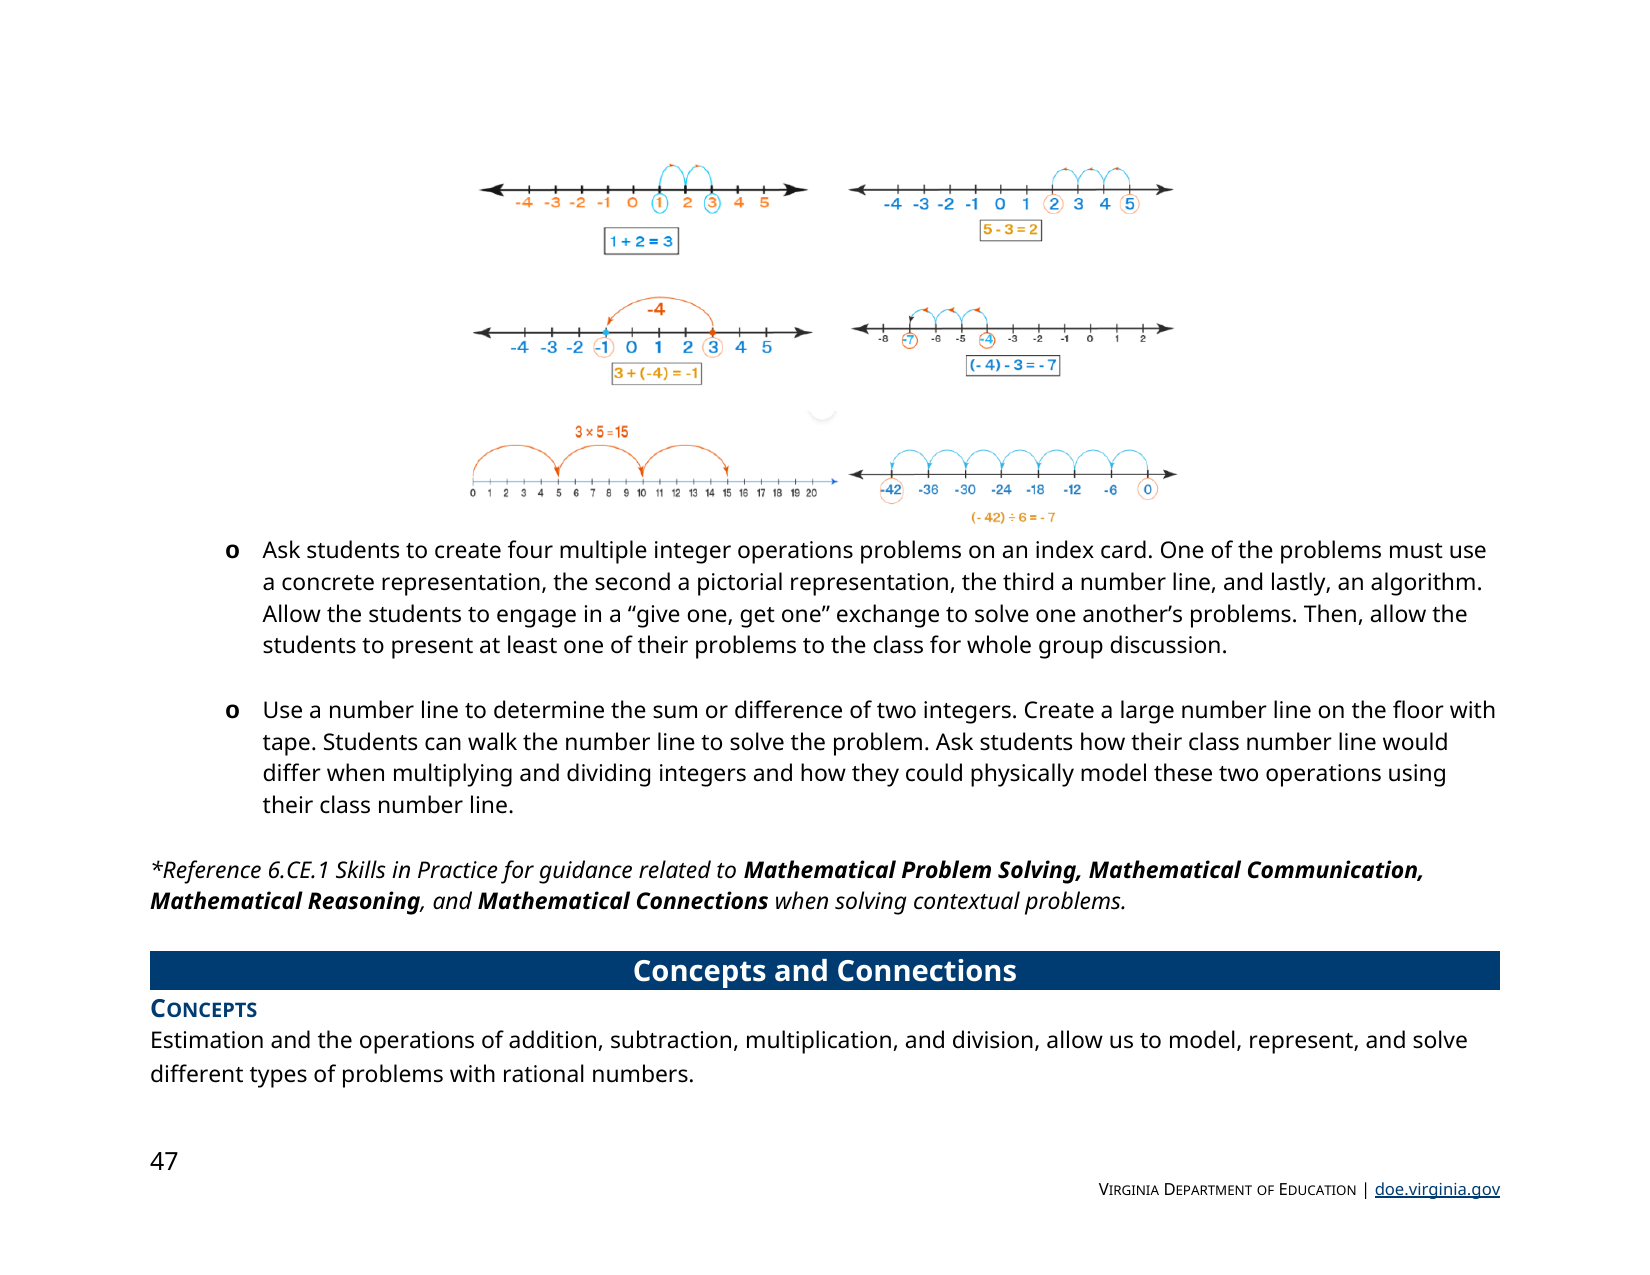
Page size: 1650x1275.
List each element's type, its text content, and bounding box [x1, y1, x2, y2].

text Estimation and the operations of addition, subtraction, multiplication, and division, allow us to model, represent, and solve different types of problems with rational numbers. [150, 1024, 1500, 1089]
subtitle Concepts and Connections [150, 951, 1500, 990]
list Ask students to create four multiple integer operations problems on an index card. One of the problems must use a concrete representation, the second a pictorial representation, the third a number line, and lastly, an algorithm. Allow the students to engage in a “give one, get one” exchange to solve one another’s problems. Then, allow the students to present at least one of their problems to the class for whole group discussion. [225, 534, 1500, 660]
text *Reference 6.CE.1 Skills in Practice for guidance related to Mathematical Problem Solving, Mathematical Communication, Mathematical Reasoning, and Mathematical Connections when solving contextual problems. [150, 854, 1500, 916]
list Use a number line to determine the sum or difference of two integers. Create a large number line on the floor with tape. Students can walk the number line to solve the problem. Ask students how their class number line would differ when multiplying and dividing integers and how they could physically model these two operations using their class number line. [225, 694, 1500, 820]
subtitle Concepts [150, 990, 1500, 1024]
picture [465, 150, 1185, 535]
